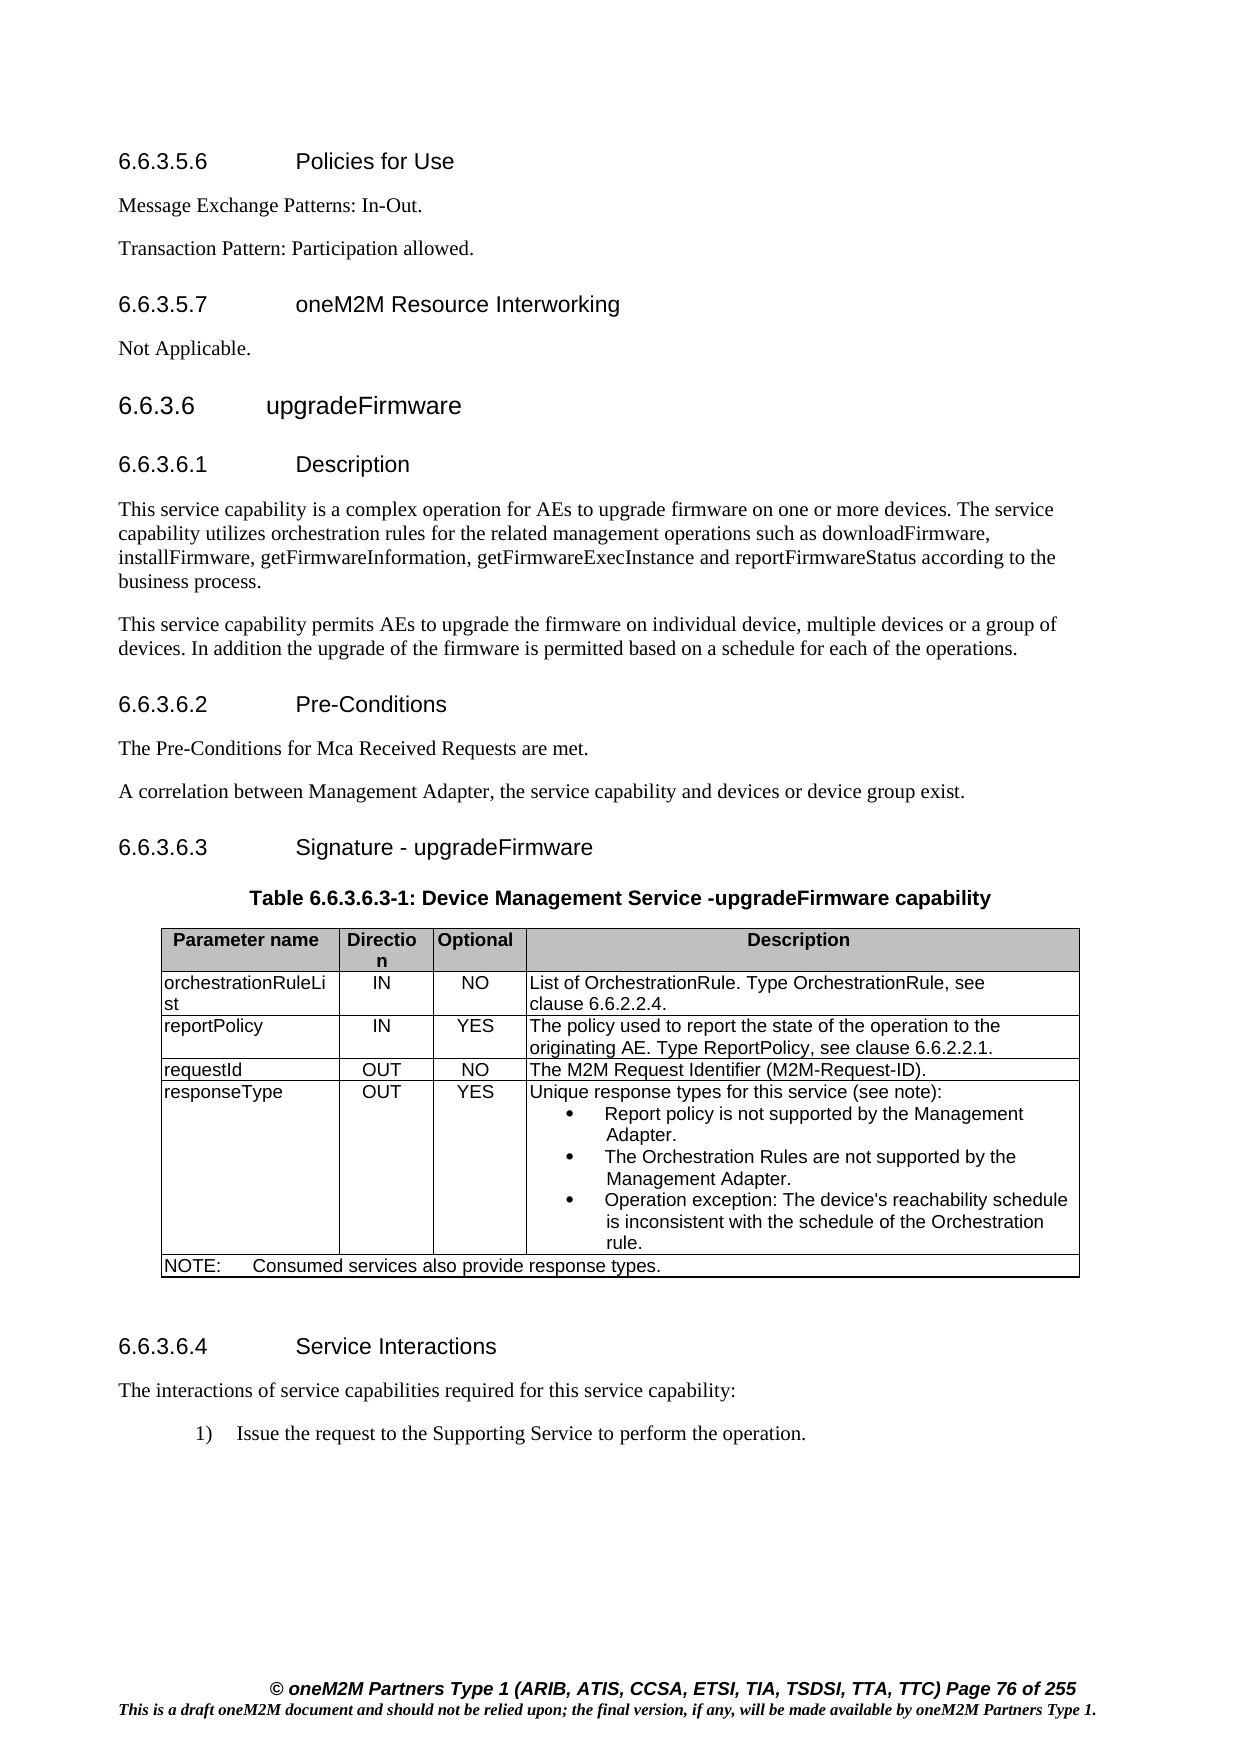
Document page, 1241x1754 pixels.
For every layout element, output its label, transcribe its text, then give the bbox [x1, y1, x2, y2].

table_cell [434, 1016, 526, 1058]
subtitle 6.6.3.6.2 Pre-Conditions [118, 691, 1122, 717]
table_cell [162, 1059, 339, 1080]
text This service capability is a complex operation for AEs to upgrade firmware on one or more devices. The service capability utilizes orchestration rules for the related management operations such as downloadFirmware, installFirmware, getFirmwareInformation, getFirmwareExecInstance and reportFirmwareStatus according to the business process. [118, 496, 1122, 593]
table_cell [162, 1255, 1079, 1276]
text Message Exchange Patterns: In-Out. [118, 193, 1122, 217]
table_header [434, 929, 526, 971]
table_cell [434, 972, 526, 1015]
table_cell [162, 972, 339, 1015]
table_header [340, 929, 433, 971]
subtitle 6.6.3.6.4 Service Interactions [118, 1333, 1122, 1359]
text Not Applicable. [118, 336, 1122, 360]
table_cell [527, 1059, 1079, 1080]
text The interactions of service capabilities required for this service capability: [118, 1378, 1122, 1402]
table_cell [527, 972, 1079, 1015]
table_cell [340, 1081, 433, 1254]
text Table 6.6.3.6.3-1: Device Management Service -upgradeFirmware capability [118, 885, 1122, 909]
list 1) Issue the request to the Supporting Service to perform the operation. [195, 1421, 1122, 1445]
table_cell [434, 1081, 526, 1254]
subtitle 6.6.3.6 upgradeFirmware [118, 391, 1122, 420]
text Transaction Pattern: Participation allowed. [118, 236, 1122, 260]
text This service capability permits AEs to upgrade the firmware on individual device, multiple devices or a group of devices. In addition the upgrade of the firmware is permitted based on a schedule for each of the operations. [118, 611, 1122, 659]
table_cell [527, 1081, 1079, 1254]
subtitle 6.6.3.6.1 Description [118, 451, 1122, 478]
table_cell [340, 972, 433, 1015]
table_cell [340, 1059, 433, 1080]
subtitle 6.6.3.5.7 oneM2M Resource Interworking [118, 291, 1122, 317]
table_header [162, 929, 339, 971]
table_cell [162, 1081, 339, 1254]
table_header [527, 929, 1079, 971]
text A correlation between Management Adapter, the service capability and devices or device group exist. [118, 779, 1122, 803]
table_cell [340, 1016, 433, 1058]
subtitle 6.6.3.5.6 Policies for Use [118, 148, 1122, 174]
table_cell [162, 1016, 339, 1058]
text The Pre-Conditions for Mca Received Requests are met. [118, 736, 1122, 760]
subtitle 6.6.3.6.3 Signature - upgradeFirmware [118, 834, 1122, 860]
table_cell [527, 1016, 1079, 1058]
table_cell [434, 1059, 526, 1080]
